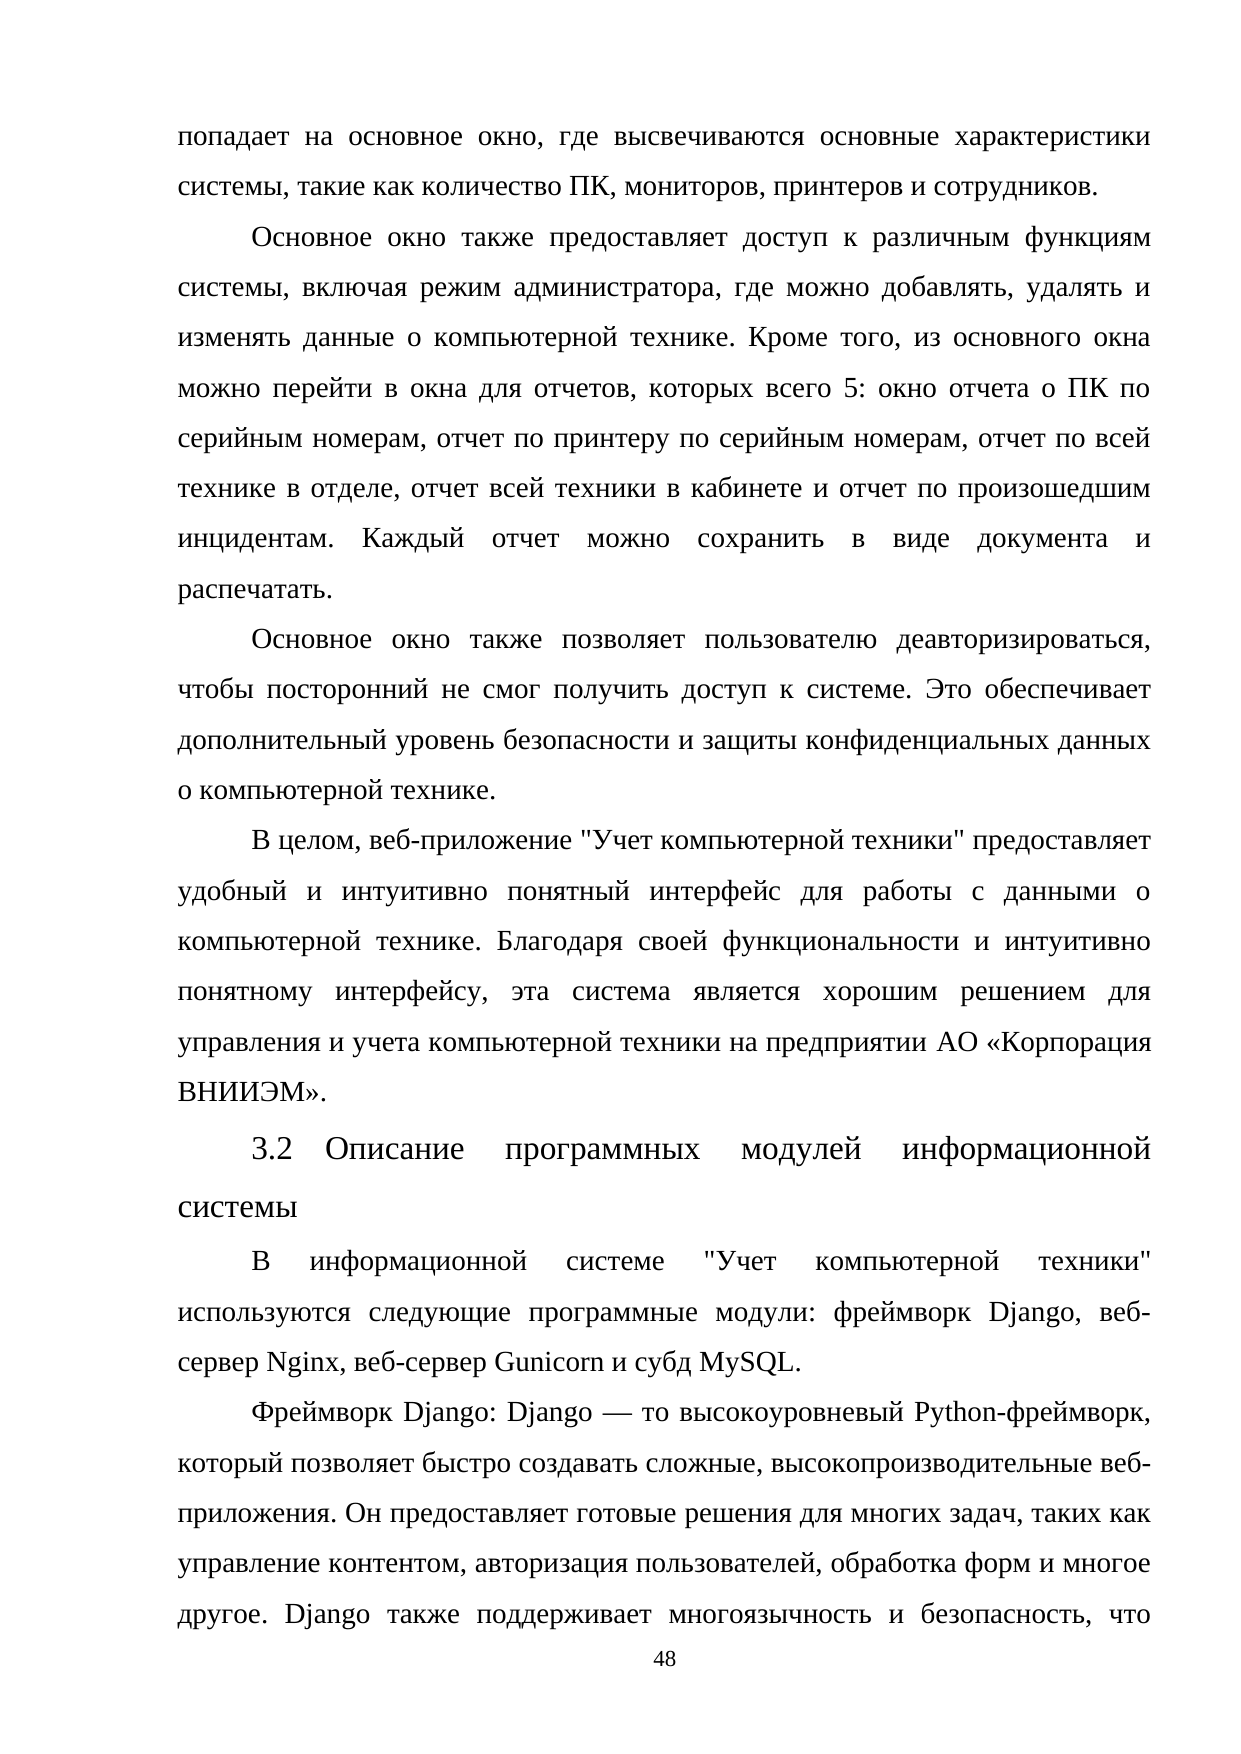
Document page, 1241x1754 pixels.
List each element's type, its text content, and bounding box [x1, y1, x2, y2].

text Основное окно также предоставляет доступ к различным функциям системы, включая режим администратора, где можно добавлять, удалять и изменять данные о компьютерной технике. Кроме того, из основного окна можно перейти в окна для отчетов, которых всего 5: окно отчета о ПК по серийным номерам, отчет по принтеру по серийным номерам, отчет по всей технике в отделе, отчет всей техники в кабинете и отчет по произошедшим инцидентам. Каждый отчет можно сохранить в виде документа и распечатать. [177, 219, 1152, 604]
text Основное окно также позволяет пользователю деавторизироваться, чтобы посторонний не смог получить доступ к системе. Это обеспечивает дополнительный уровень безопасности и защиты конфиденциальных данных о компьютерной технике. [177, 621, 1152, 806]
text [177, 118, 1152, 202]
subtitle Описание программных модулей информационной системы [177, 1128, 1152, 1224]
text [177, 1394, 1152, 1629]
text В целом, веб-приложение "Учет компьютерной техники" предоставляет удобный и интуитивно понятный интерфейс для работы с данными о компьютерной технике. Благодаря своей функциональности и интуитивно понятному интерфейсу, эта система является хорошим решением для управления и учета компьютерной техники на предприятии АО «Корпорация ВНИИЭМ». [177, 822, 1152, 1108]
text В информационной системе "Учет компьютерной техники" используются следующие программные модули: фреймворк Django, веб-сервер Nginx, веб-сервер Gunicorn и субд MySQL. [177, 1243, 1152, 1378]
